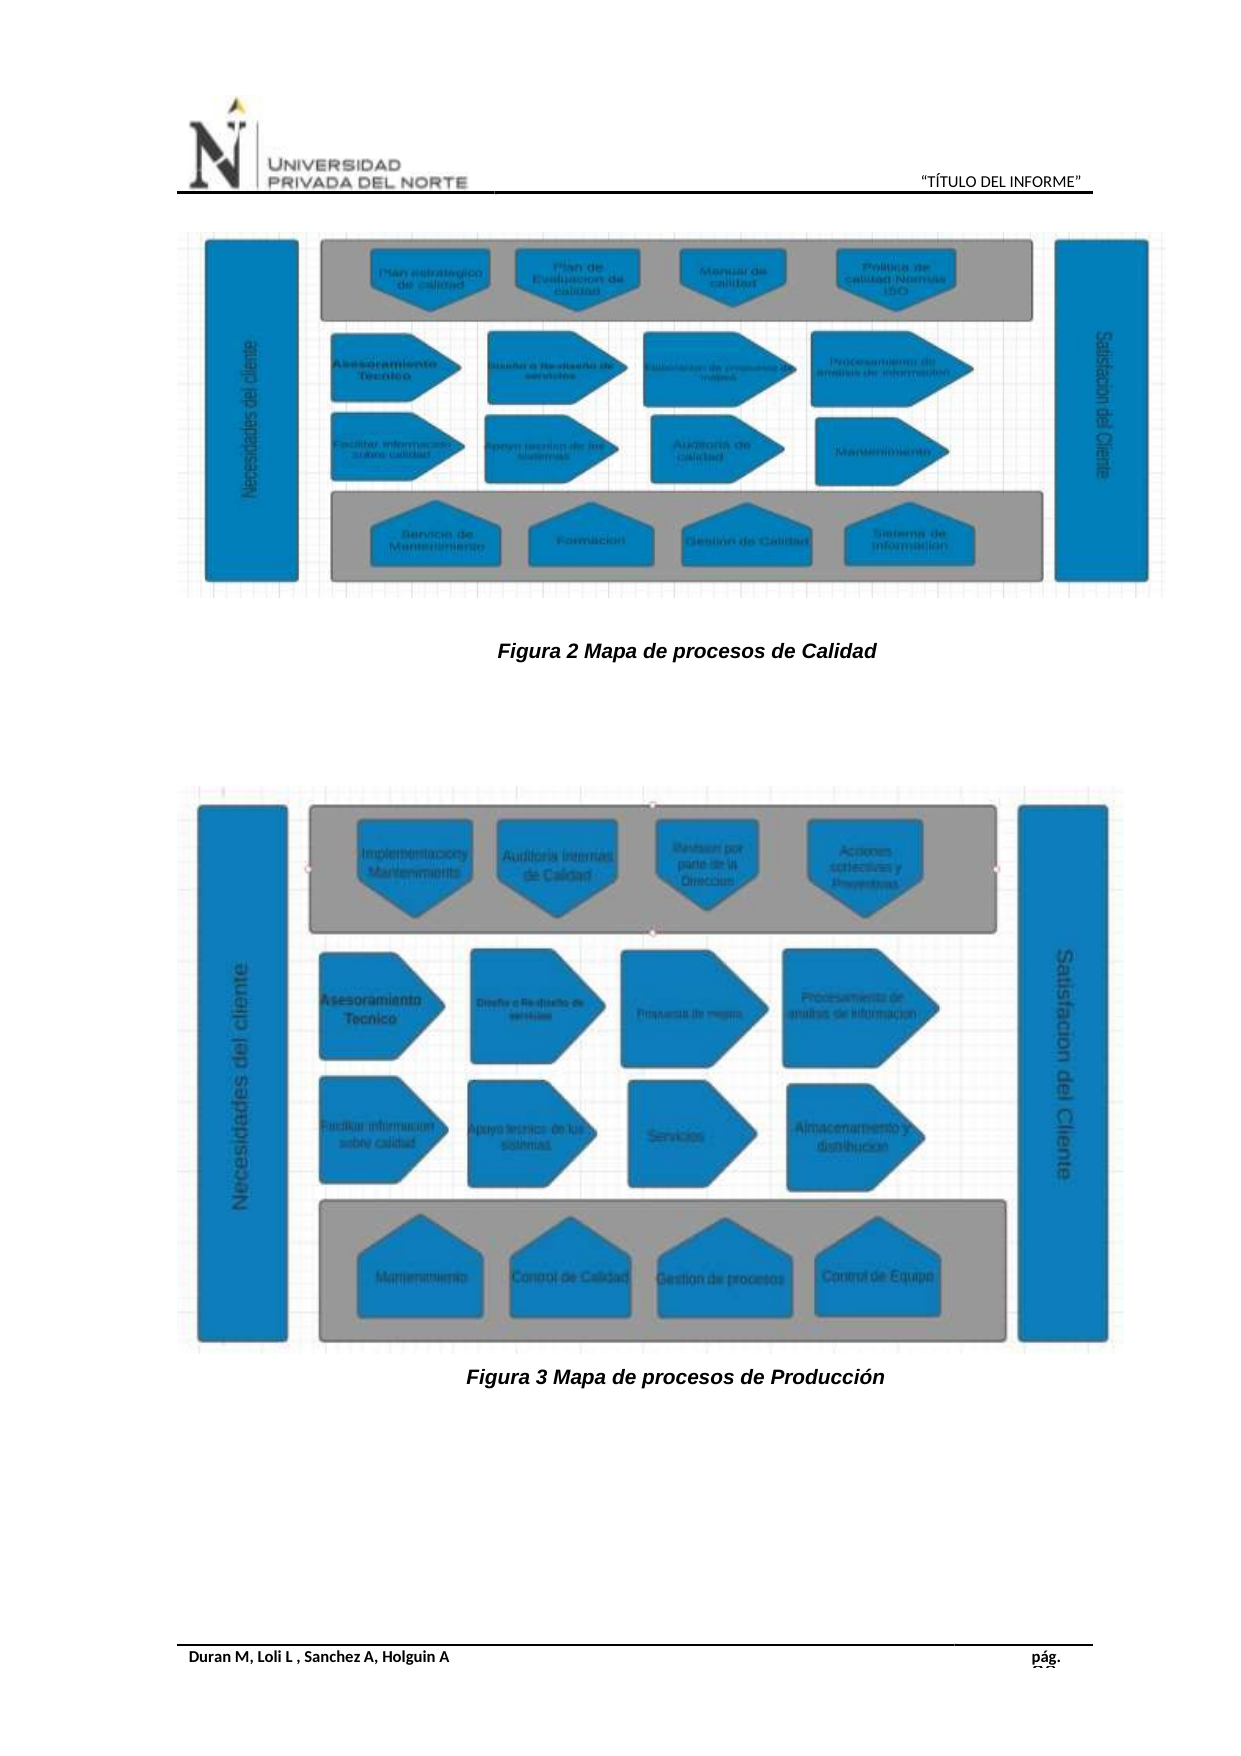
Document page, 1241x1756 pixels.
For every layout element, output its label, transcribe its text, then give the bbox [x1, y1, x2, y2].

picture [188, 95, 469, 191]
text Figura 2 Mapa de procesos de Calidad [64, 639, 877, 663]
text Figura 3 Mapa de procesos de Producción [64, 794, 885, 1389]
picture [177, 232, 1167, 598]
picture [177, 786, 1124, 1354]
